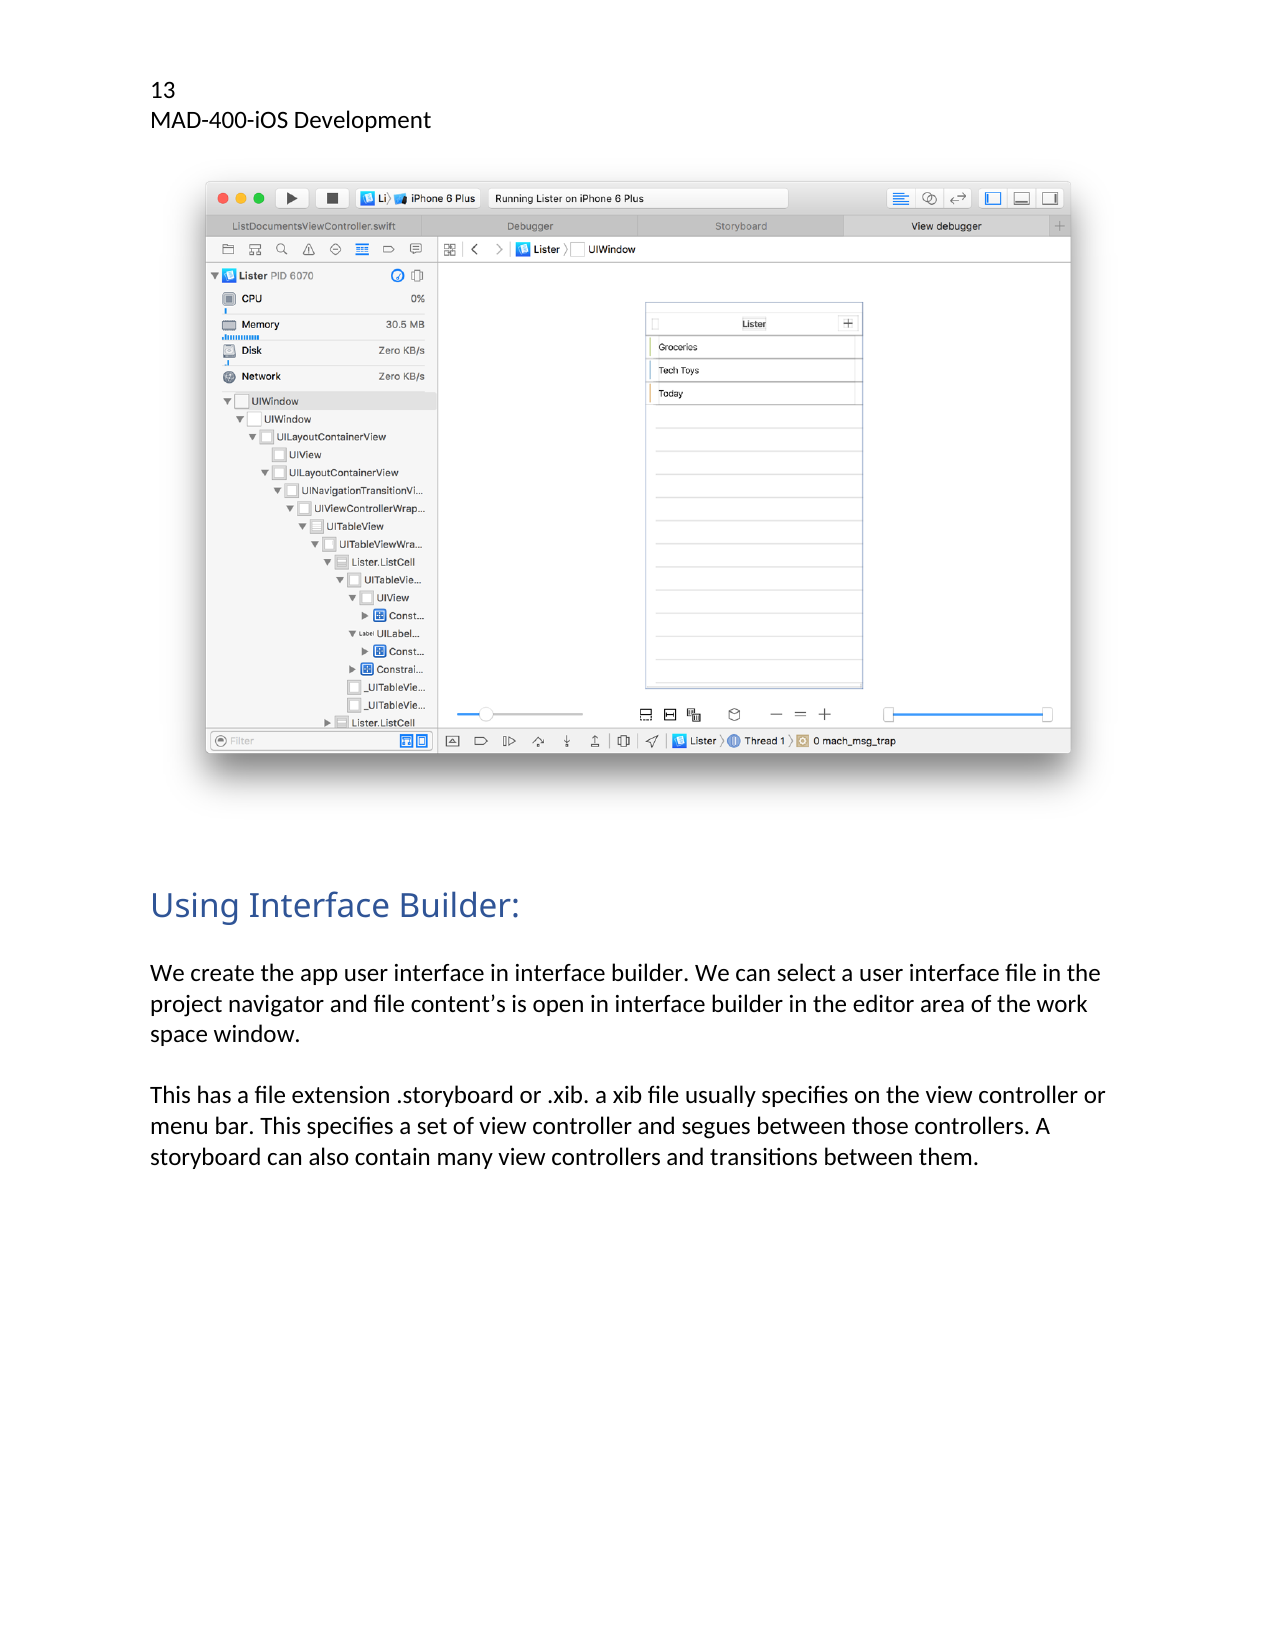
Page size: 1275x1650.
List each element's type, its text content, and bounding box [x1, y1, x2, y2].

text This has a file extension .storyboard or .xib. a xib file usually specifies on the view controller or menu bar. This specifies a set of view controller and segues between those controllers. A storyboard can also contain many view controllers and transitions between them. [150, 1079, 1125, 1171]
subtitle Using Interface Builder: [150, 882, 1125, 927]
text We create the app user interface in interface builder. We can select a user interface file in the project navigator and file content’s is open in interface builder in the editor area of the work space window. [150, 957, 1125, 1049]
picture [150, 150, 1125, 828]
